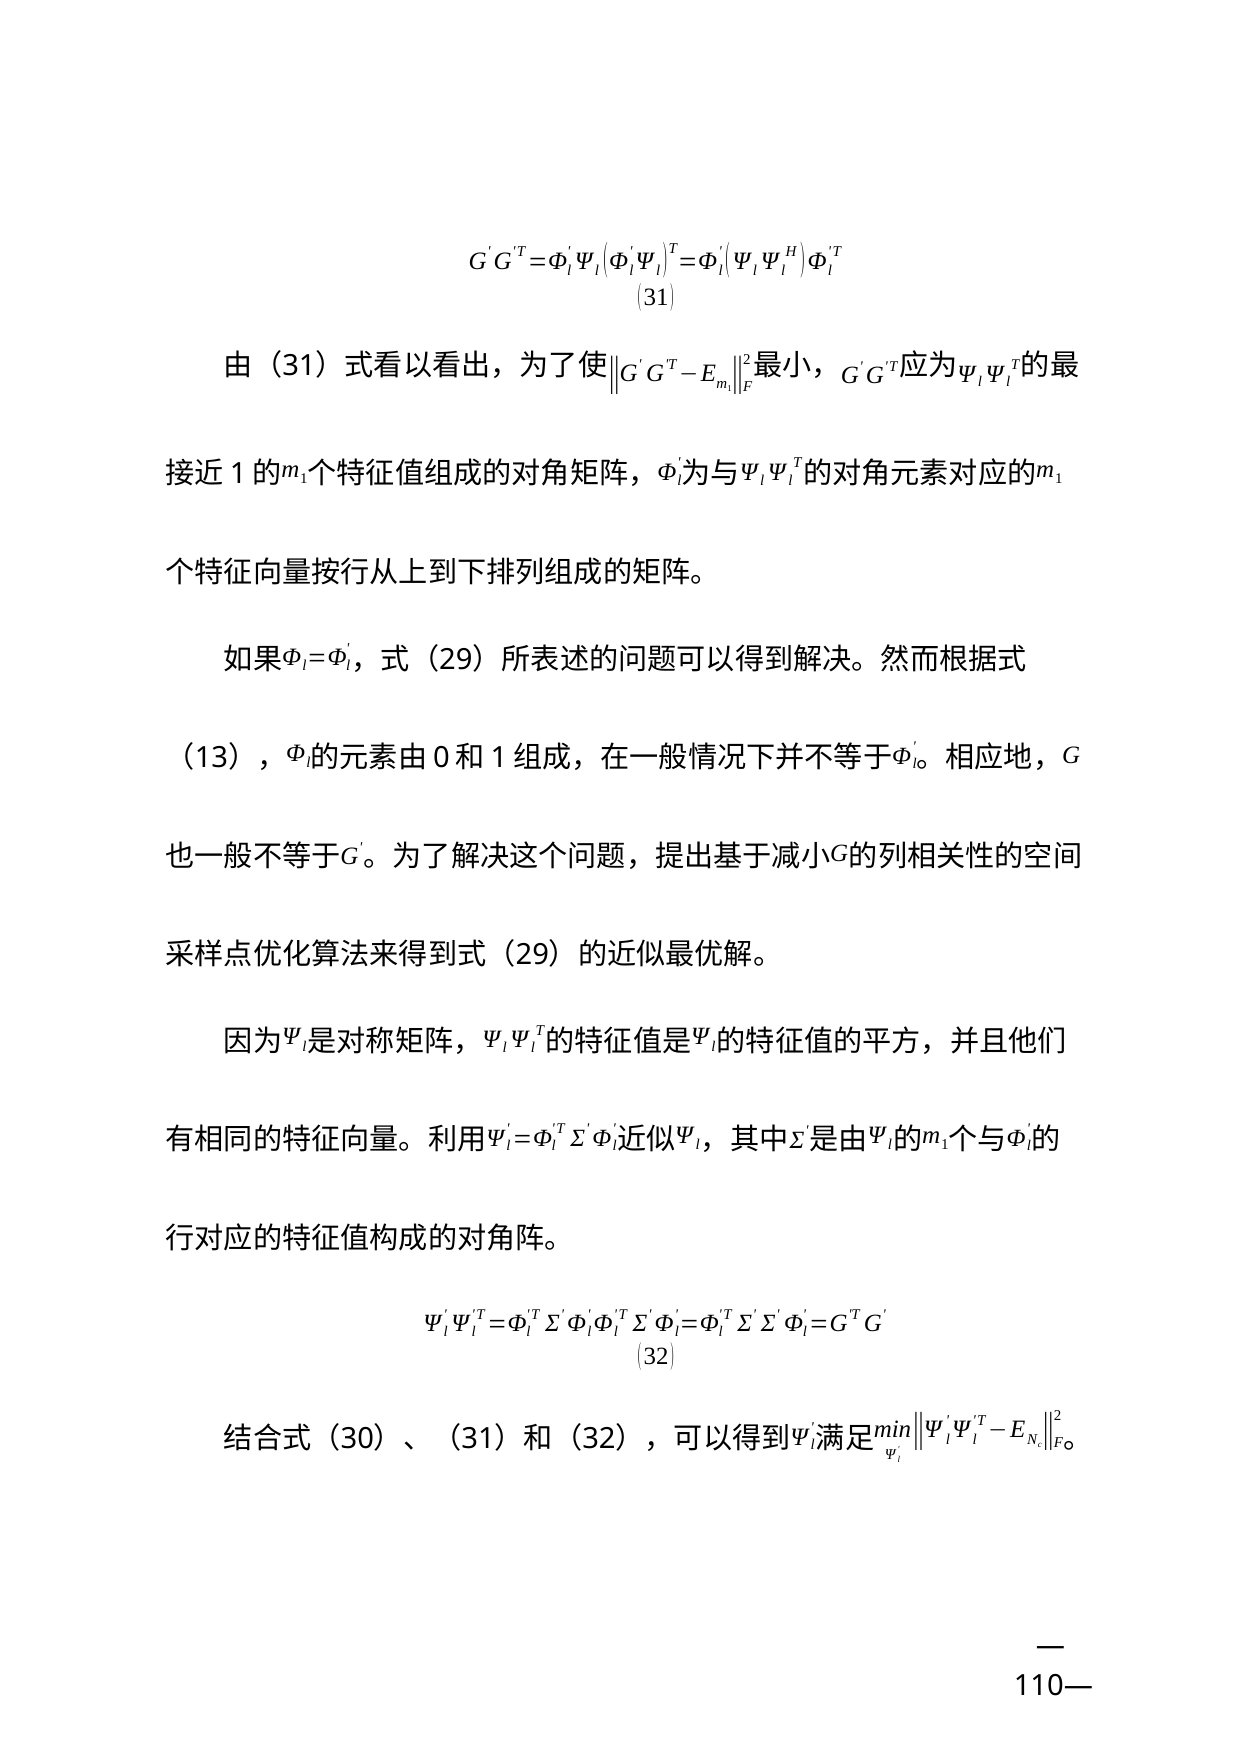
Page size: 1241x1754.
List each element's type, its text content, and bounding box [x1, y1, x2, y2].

text 因为是对称矩阵，的特征值是的特征值的平方，并且他们有相同的特征向量。利用近似，其中是由的个与的行对应的特征值构成的对角阵。 [165, 1006, 1087, 1268]
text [165, 1403, 1087, 1468]
text 由（31）式看以看出，为了使最小，应为的最接近1的个特征值组成的对角矩阵，为与的对角元素对应的个特征向量按行从上到下排列组成的矩阵。 [165, 340, 1087, 603]
text 如果，式（29）所表述的问题可以得到解决。然而根据式（13），的元素由0和1组成，在一般情况下并不等于。相应地，也一般不等于。为了解决这个问题，提出基于减小的列相关性的空间采样点优化算法来得到式（29）的近似最优解。 [165, 624, 1087, 985]
